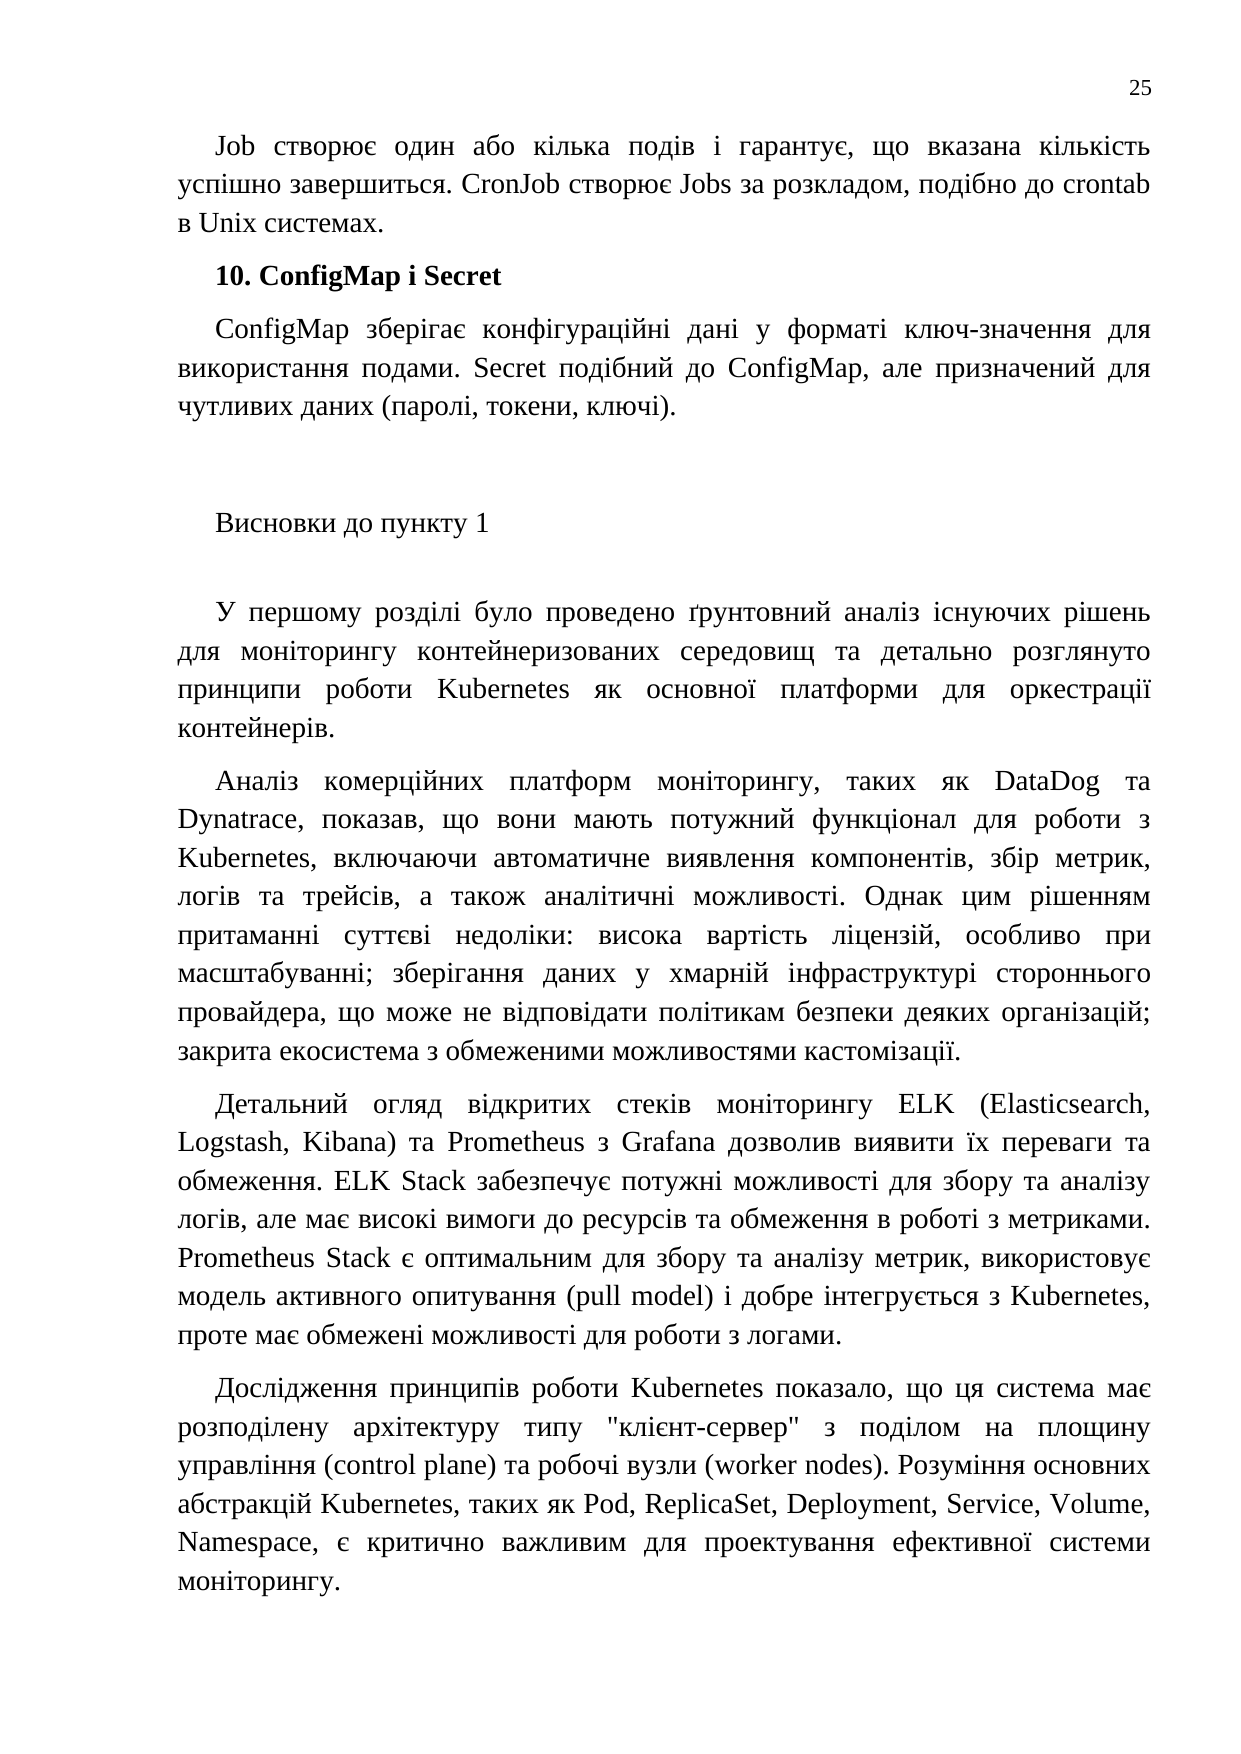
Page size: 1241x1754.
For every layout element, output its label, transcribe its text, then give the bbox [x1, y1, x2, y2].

text ConfigMap зберігає конфігураційні дані у форматі ключ-значення для використання подами. Secret подібний до ConfigMap, але призначений для чутливих даних (паролі, токени, ключі). [177, 311, 1152, 422]
text 10. ConfigMap і Secret [177, 258, 1152, 292]
text Job створює один або кілька подів і гарантує, що вказана кількість успішно завершиться. CronJob створює Jobs за розкладом, подібно до crontab в Unix системах. [177, 128, 1152, 239]
text Детальний огляд відкритих стеків моніторингу ELK (Elasticsearch, Logstash, Kibana) та Prometheus з Grafana дозволив виявити їх переваги та обмеження. ELK Stack забезпечує потужні можливості для збору та аналізу логів, але має високі вимоги до ресурсів та обмеження в роботі з метриками. Prometheus Stack є оптимальним для збору та аналізу метрик, використовує модель активного опитування (pull model) і добре інтегрується з Kubernetes, проте має обмежені можливості для роботи з логами. [177, 1086, 1152, 1351]
text Дослідження принципів роботи Kubernetes показало, що ця система має розподілену архітектуру типу "клієнт-сервер" з поділом на площину управління (control plane) та робочі вузли (worker nodes). Розуміння основних абстракцій Kubernetes, таких як Pod, ReplicaSet, Deployment, Service, Volume, Namespace, є критично важливим для проектування ефективної системи моніторингу. [177, 1370, 1152, 1596]
text Аналіз комерційних платформ моніторингу, таких як DataDog та Dynatrace, показав, що вони мають потужний функціонал для роботи з Kubernetes, включаючи автоматичне виявлення компонентів, збір метрик, логів та трейсів, а також аналітичні можливості. Однак цим рішенням притаманні суттєві недоліки: висока вартість ліцензій, особливо при масштабуванні; зберігання даних у хмарній інфраструктурі стороннього провайдера, що може не відповідати політикам безпеки деяких організацій; закрита екосистема з обмеженими можливостями кастомізації. [177, 763, 1152, 1066]
subtitle Висновки до пункту 1 [177, 505, 1152, 539]
text У першому розділі було проведено ґрунтовний аналіз існуючих рішень для моніторингу контейнеризованих середовищ та детально розглянуто принципи роботи Kubernetes як основної платформи для оркестрації контейнерів. [177, 594, 1152, 743]
